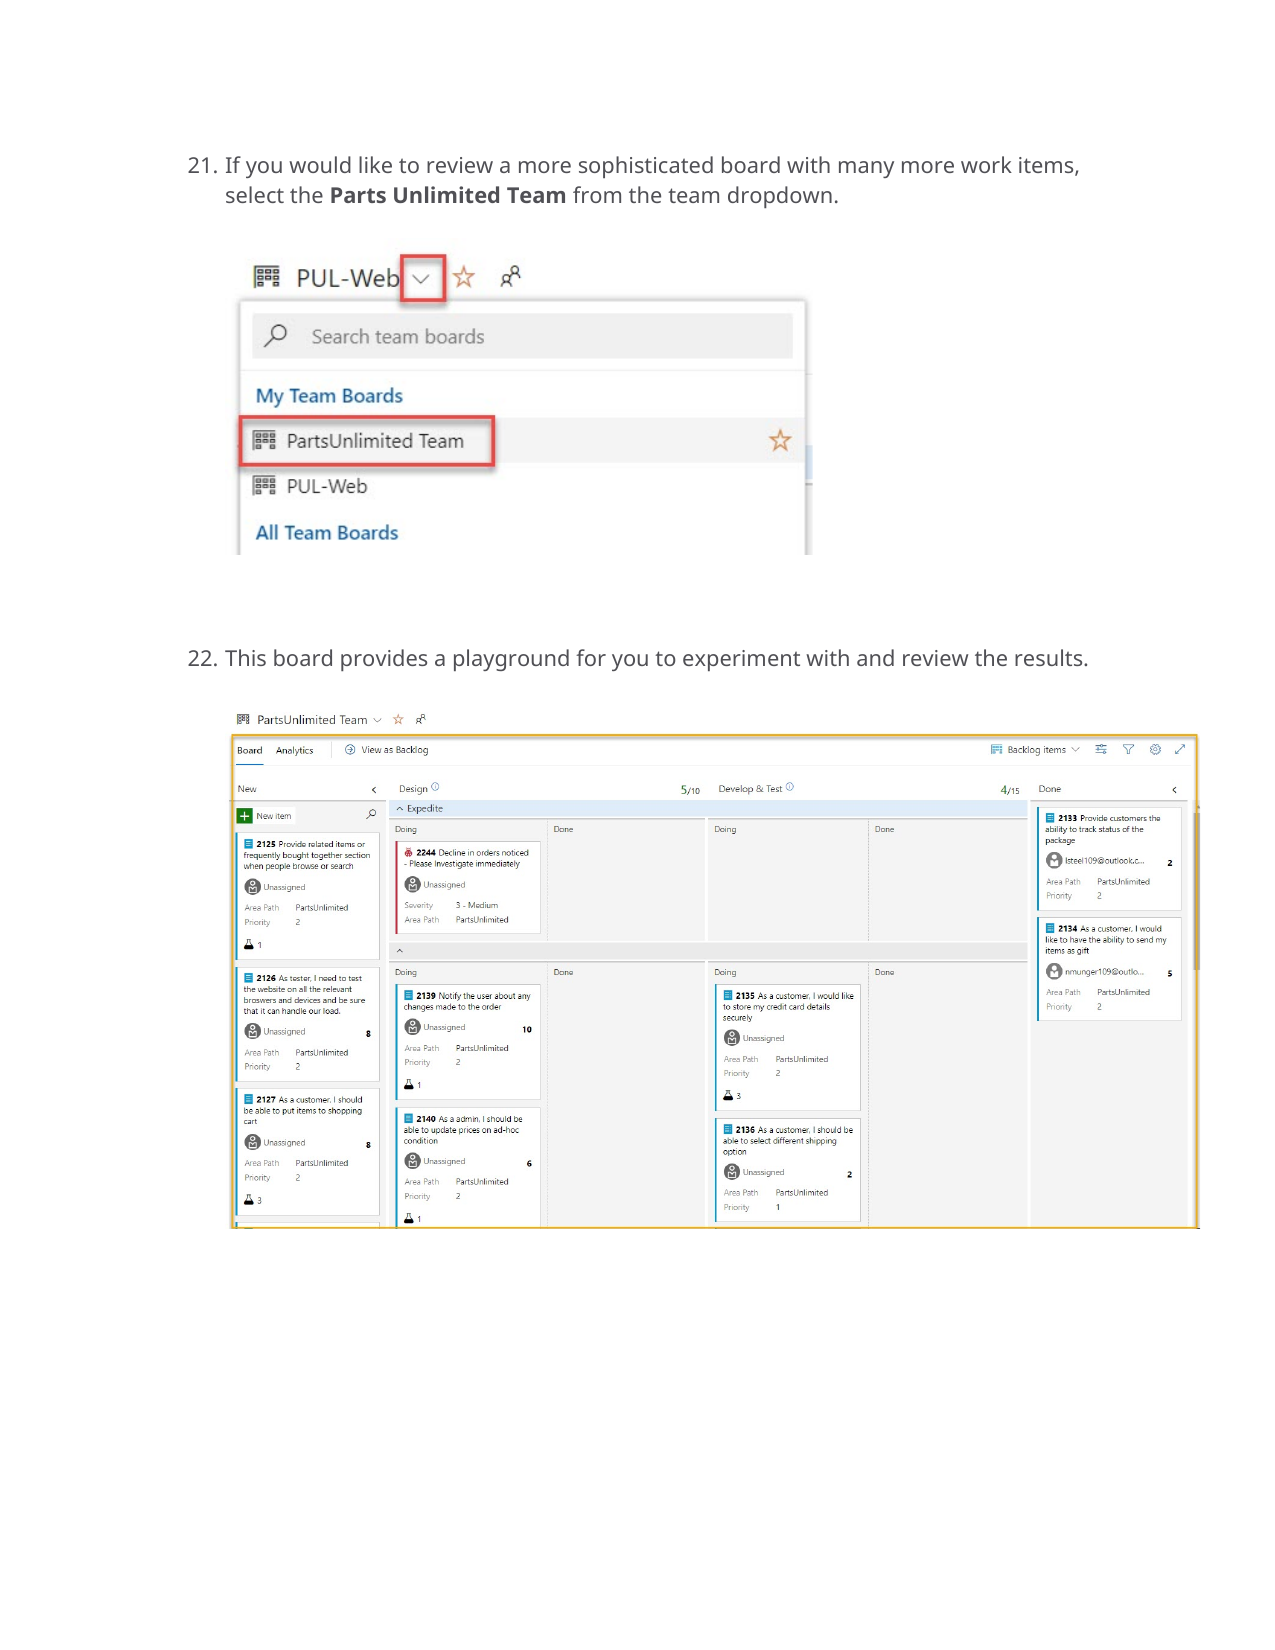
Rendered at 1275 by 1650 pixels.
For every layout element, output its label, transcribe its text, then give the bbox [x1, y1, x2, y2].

list This board provides a playground for you to experiment with and review the results. [187, 643, 1125, 673]
picture [225, 702, 1200, 1229]
picture [225, 238, 813, 555]
list If you would like to review a more sophisticated board with many more work items, select the Parts Unlimited Team from the team dropdown. [187, 150, 1125, 209]
